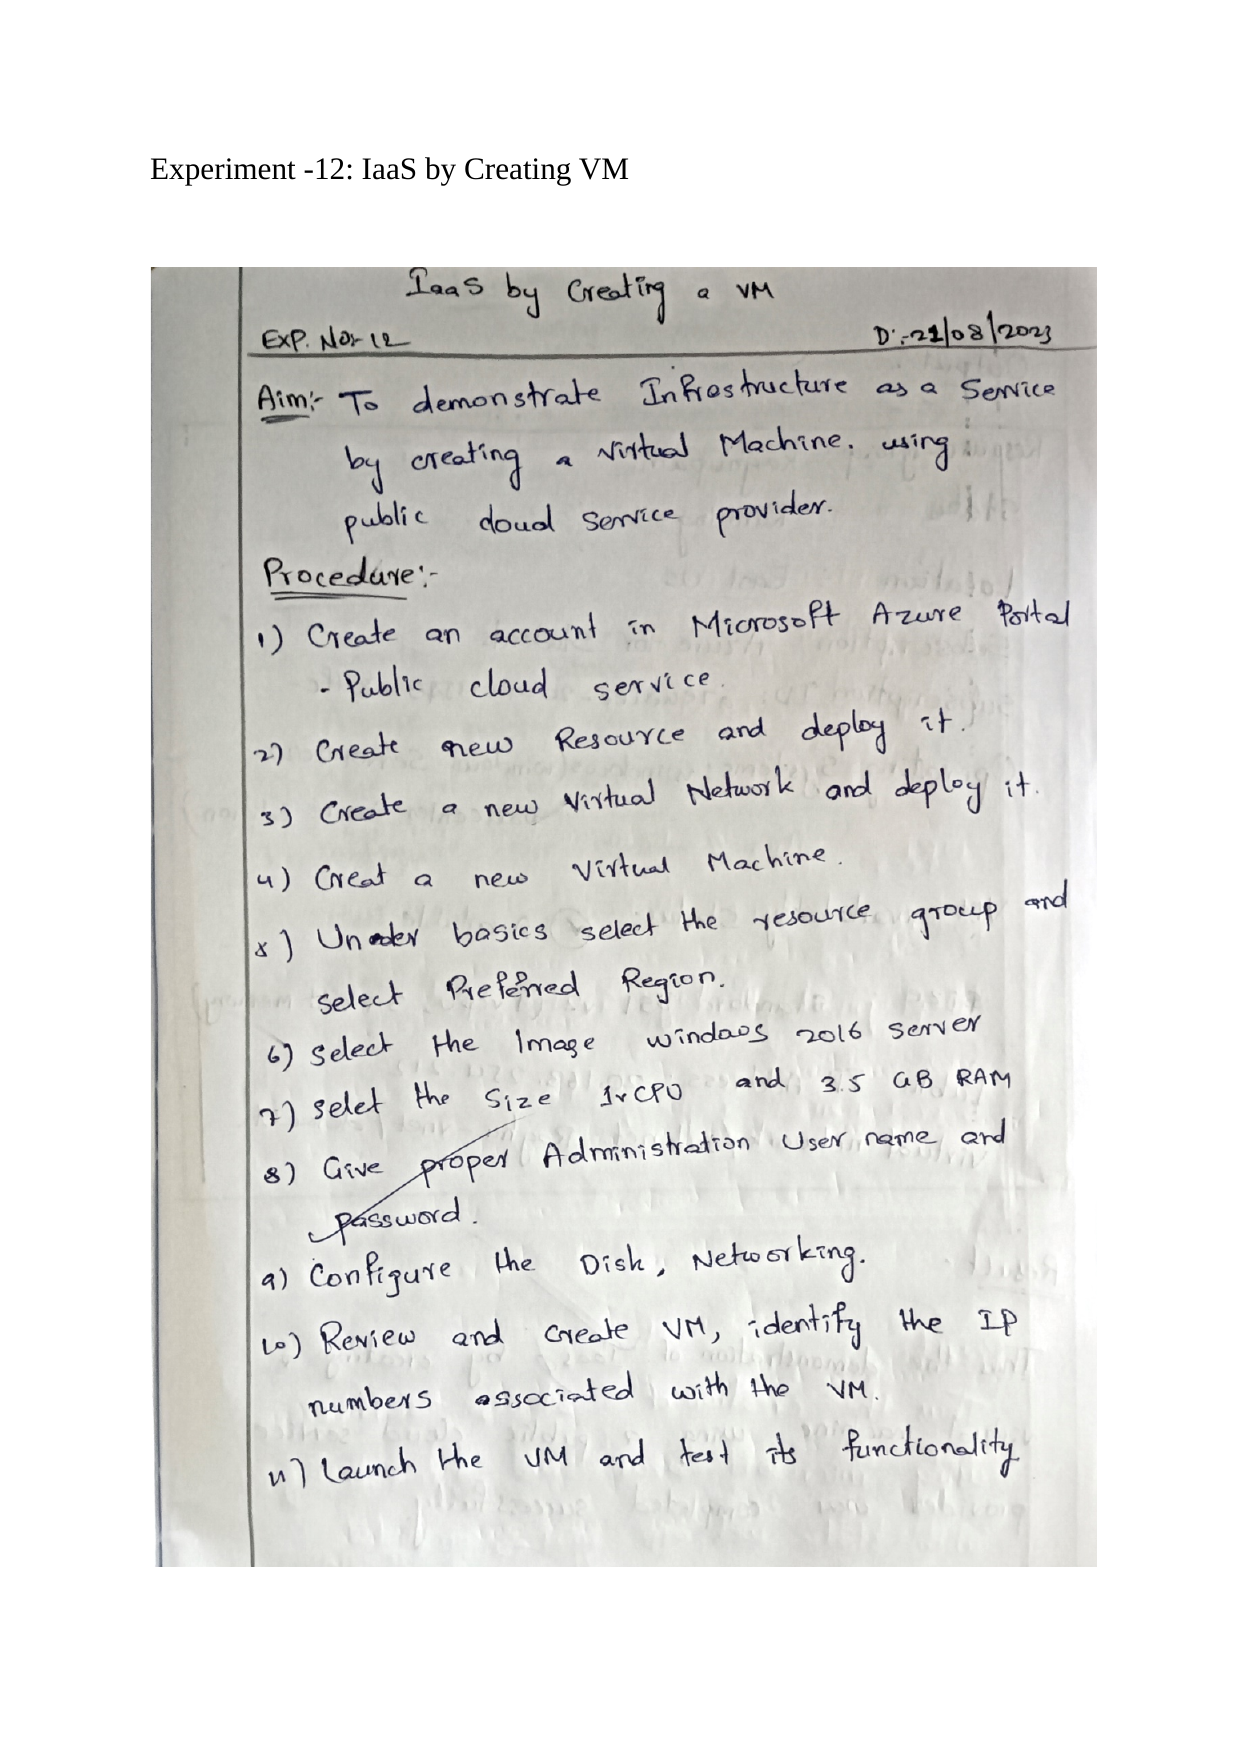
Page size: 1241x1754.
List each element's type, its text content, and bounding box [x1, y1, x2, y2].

text Experiment -12: IaaS by Creating VM [150, 150, 1090, 186]
picture [152, 269, 1097, 1567]
